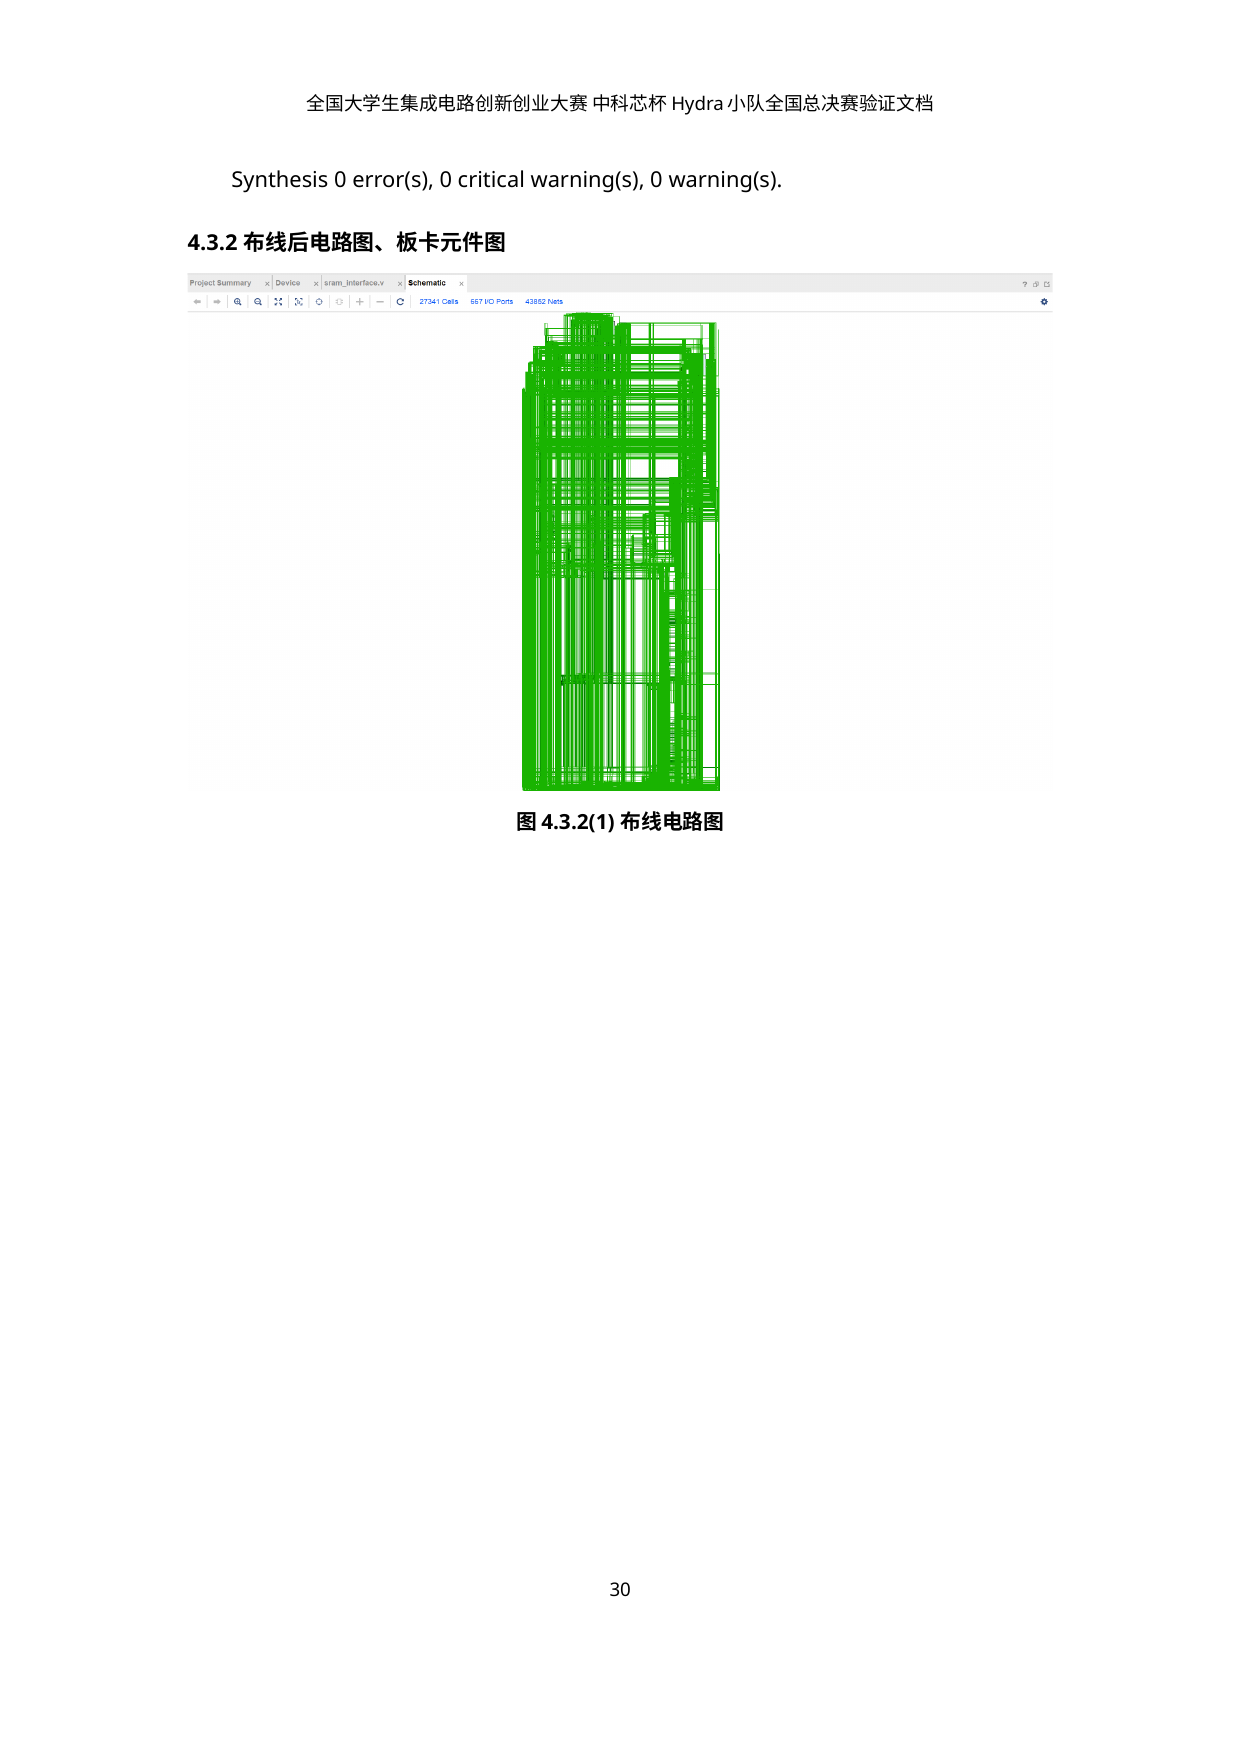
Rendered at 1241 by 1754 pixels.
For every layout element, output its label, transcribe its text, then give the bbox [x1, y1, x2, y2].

picture [187, 273, 1053, 791]
subtitle 4.3.2 布线后电路图、板卡元件图 [187, 225, 1053, 257]
text Synthesis 0 error(s), 0 critical warning(s), 0 warning(s). [187, 164, 1053, 194]
text 图4.3.2(1) 布线电路图 [187, 791, 1053, 836]
